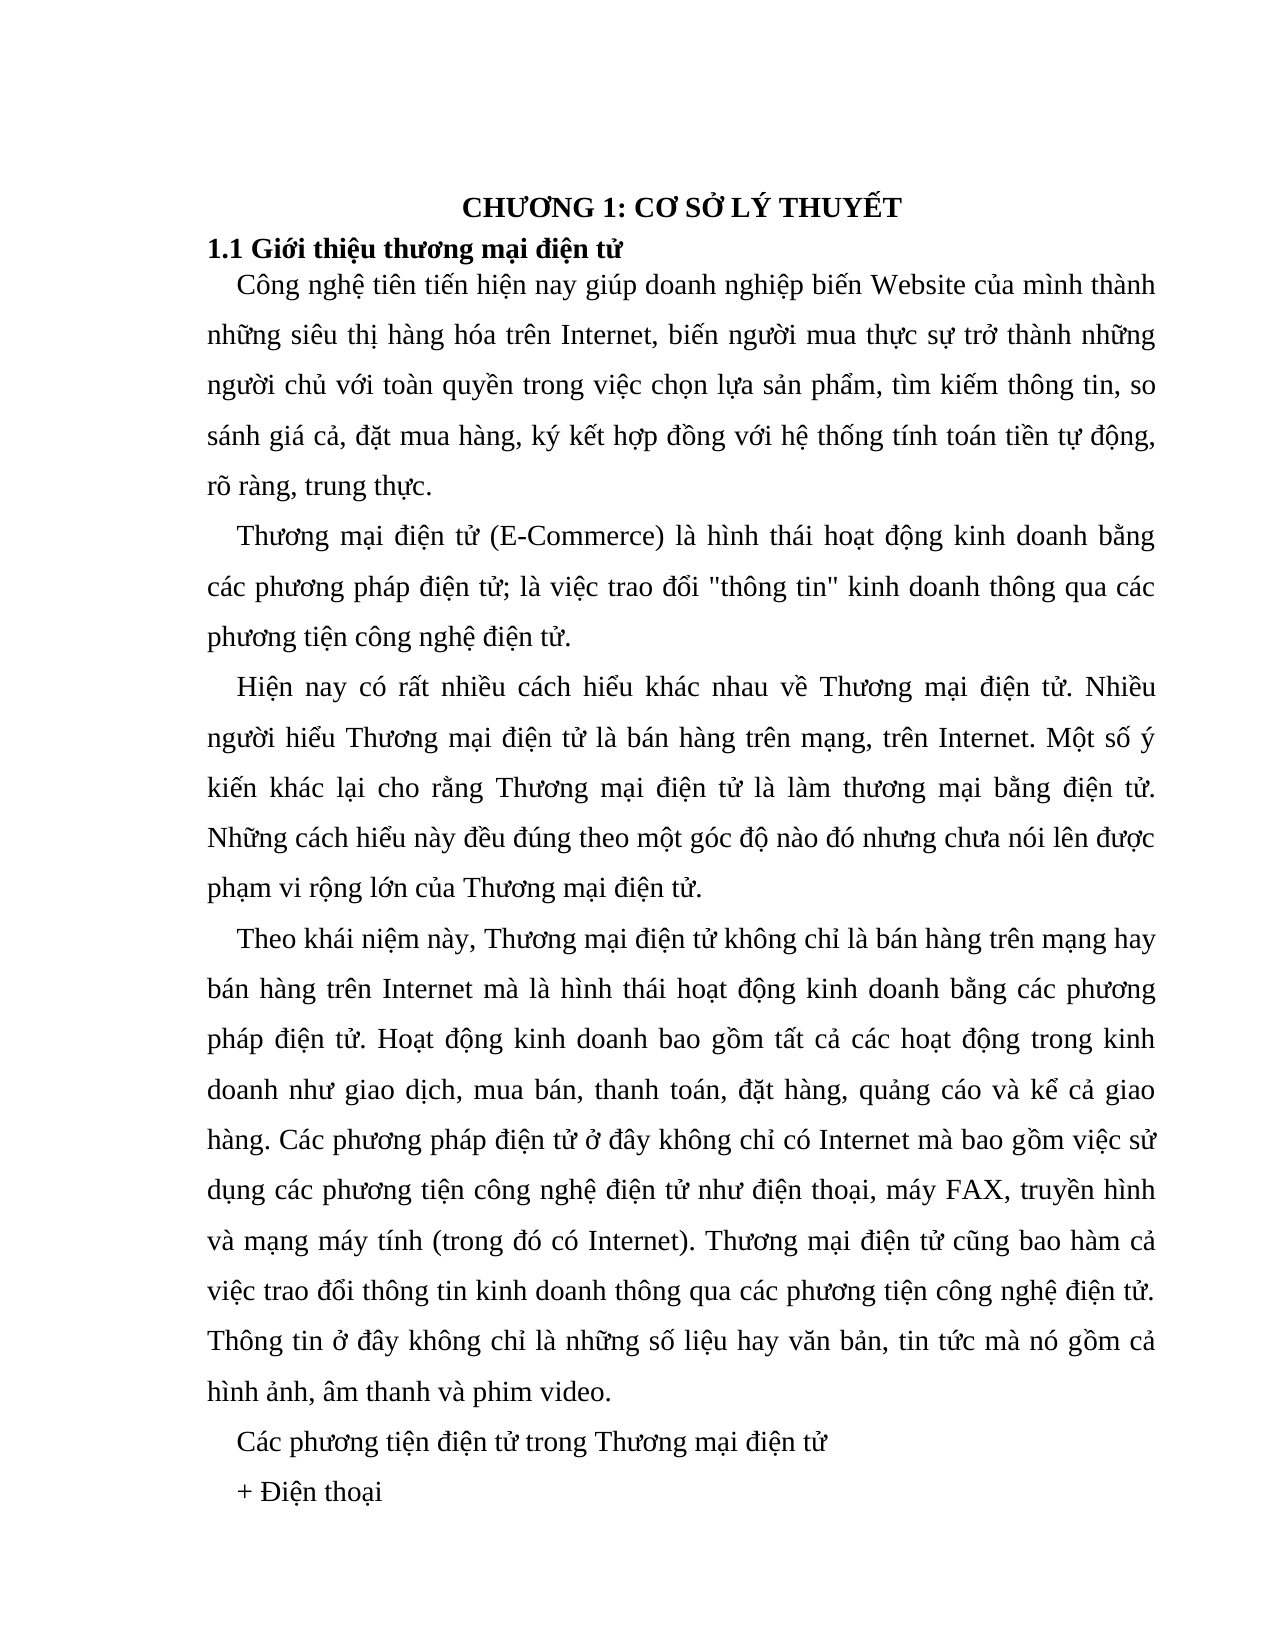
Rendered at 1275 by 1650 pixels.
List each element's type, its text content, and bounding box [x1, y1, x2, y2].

text Hiện nay có rất nhiều cách hiểu khác nhau về Thương mại điện tử. Nhiều người hiểu Thương mại điện tử là bán hàng trên mạng, trên Internet. Một số ý kiến khác lại cho rằng Thương mại điện tử là làm thương mại bằng điện tử. Những cách hiểu này đều đúng theo một góc độ nào đó nhưng chưa nói lên được phạm vi rộng lớn của Thương mại điện tử. [207, 669, 1157, 904]
text Theo khái niệm này, Thương mại điện tử không chỉ là bán hàng trên mạng hay bán hàng trên Internet mà là hình thái hoạt động kinh doanh bằng các phương pháp điện tử. Hoạt động kinh doanh bao gồm tất cả các hoạt động trong kinh doanh như giao dịch, mua bán, thanh toán, đặt hàng, quảng cáo và kể cả giao hàng. Các phương pháp điện tử ở đây không chỉ có Internet mà bao gồm việc sử dụng các phương tiện công nghệ điện tử như điện thoại, máy FAX, truyền hình và mạng máy tính (trong đó có Internet). Thương mại điện tử cũng bao hàm cả việc trao đổi thông tin kinh doanh thông qua các phương tiện công nghệ điện tử. Thông tin ở đây không chỉ là những số liệu hay văn bản, tin tức mà nó gồm cả hình ảnh, âm thanh và phim video. [207, 921, 1157, 1407]
text + Điện thoại [207, 1474, 1157, 1508]
subtitle 1.1 Giới thiệu thương mại điện tử [207, 231, 1157, 264]
text Công nghệ tiên tiến hiện nay giúp doanh nghiệp biến Website của mình thành những siêu thị hàng hóa trên Internet, biến người mua thực sự trở thành những người chủ với toàn quyền trong việc chọn lựa sản phẩm, tìm kiếm thông tin, so sánh giá cả, đặt mua hàng, ký kết hợp đồng với hệ thống tính toán tiền tự động, rõ ràng, trung thực. [207, 267, 1157, 502]
subtitle CHƯƠNG 1: CƠ SỞ LÝ THUYẾT [207, 190, 1157, 224]
text Các phương tiện điện tử trong Thương mại điện tử [207, 1424, 1157, 1458]
text Thương mại điện tử (E-Commerce) là hình thái hoạt động kinh doanh bằng các phương pháp điện tử; là việc trao đổi "thông tin" kinh doanh thông qua các phương tiện công nghệ điện tử. [207, 518, 1157, 653]
